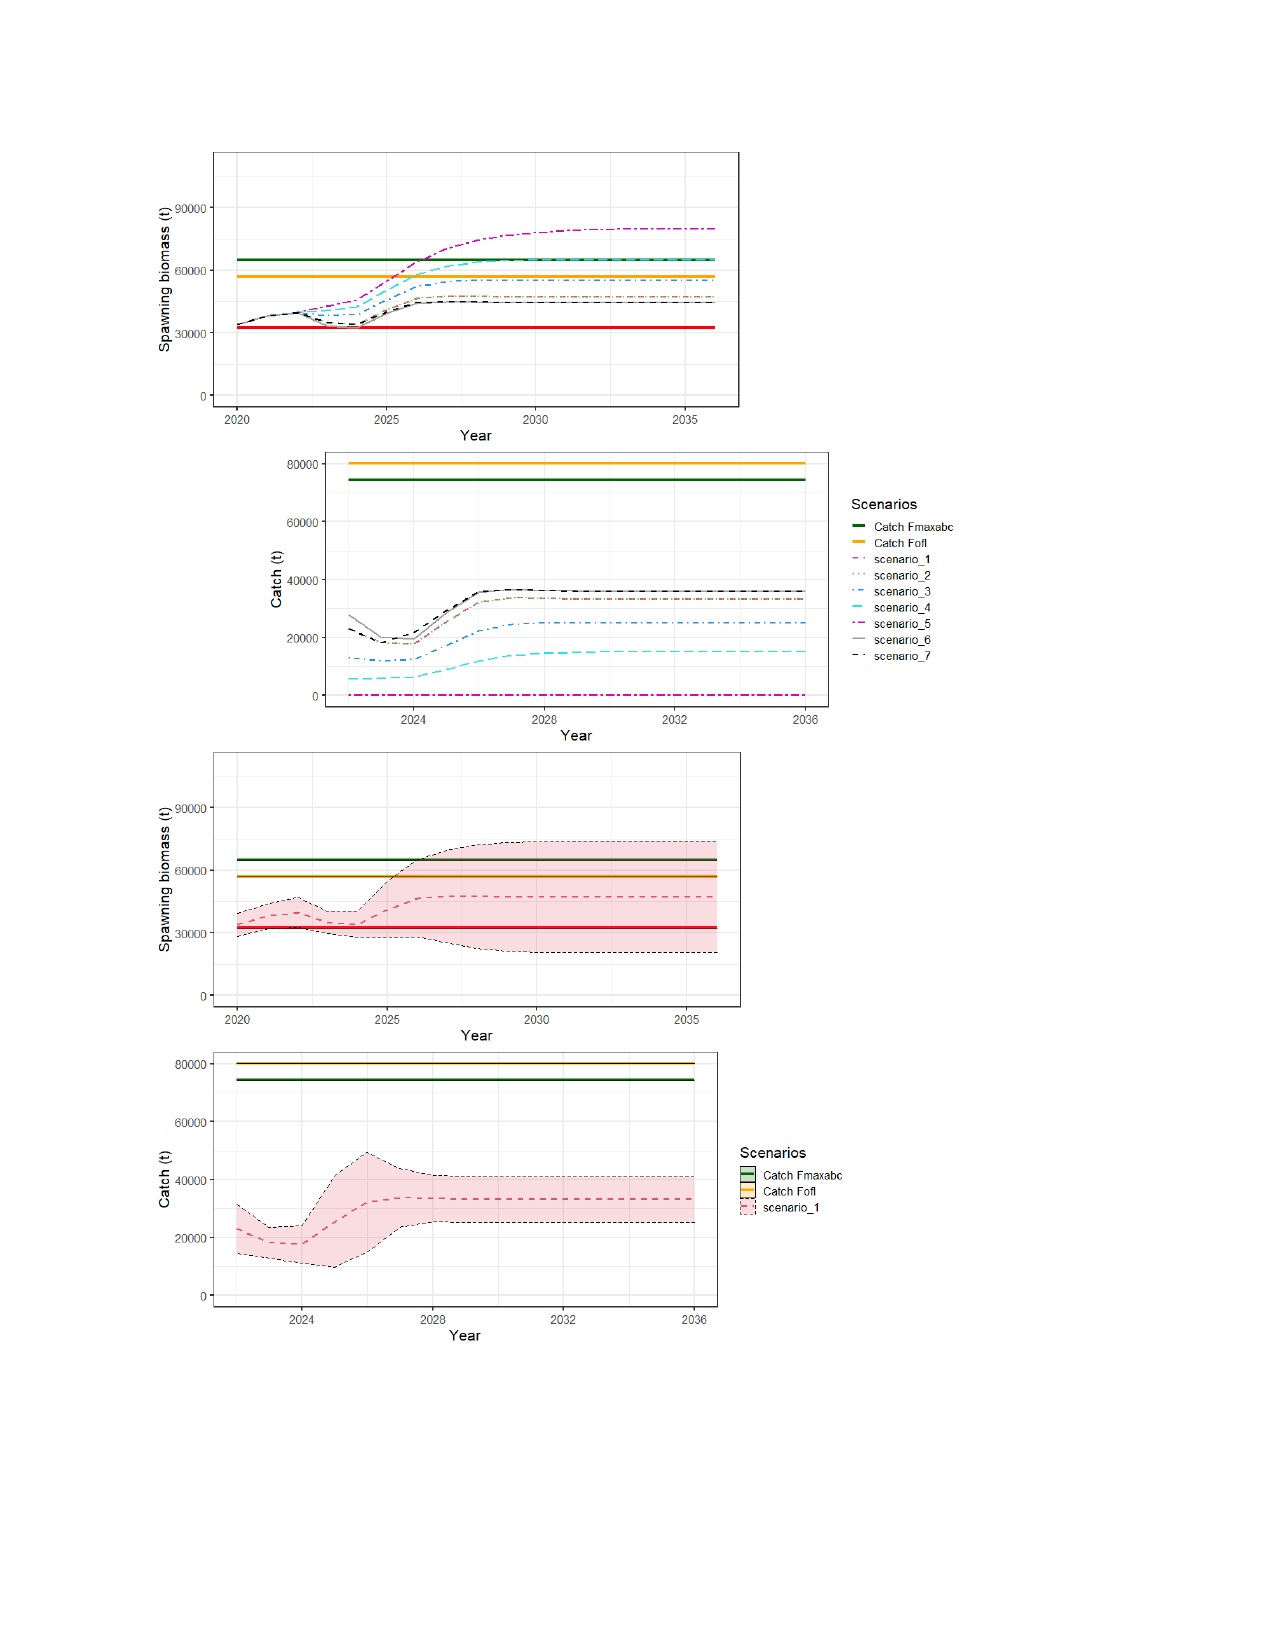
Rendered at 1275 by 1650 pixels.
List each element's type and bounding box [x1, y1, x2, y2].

picture [150, 150, 969, 1350]
